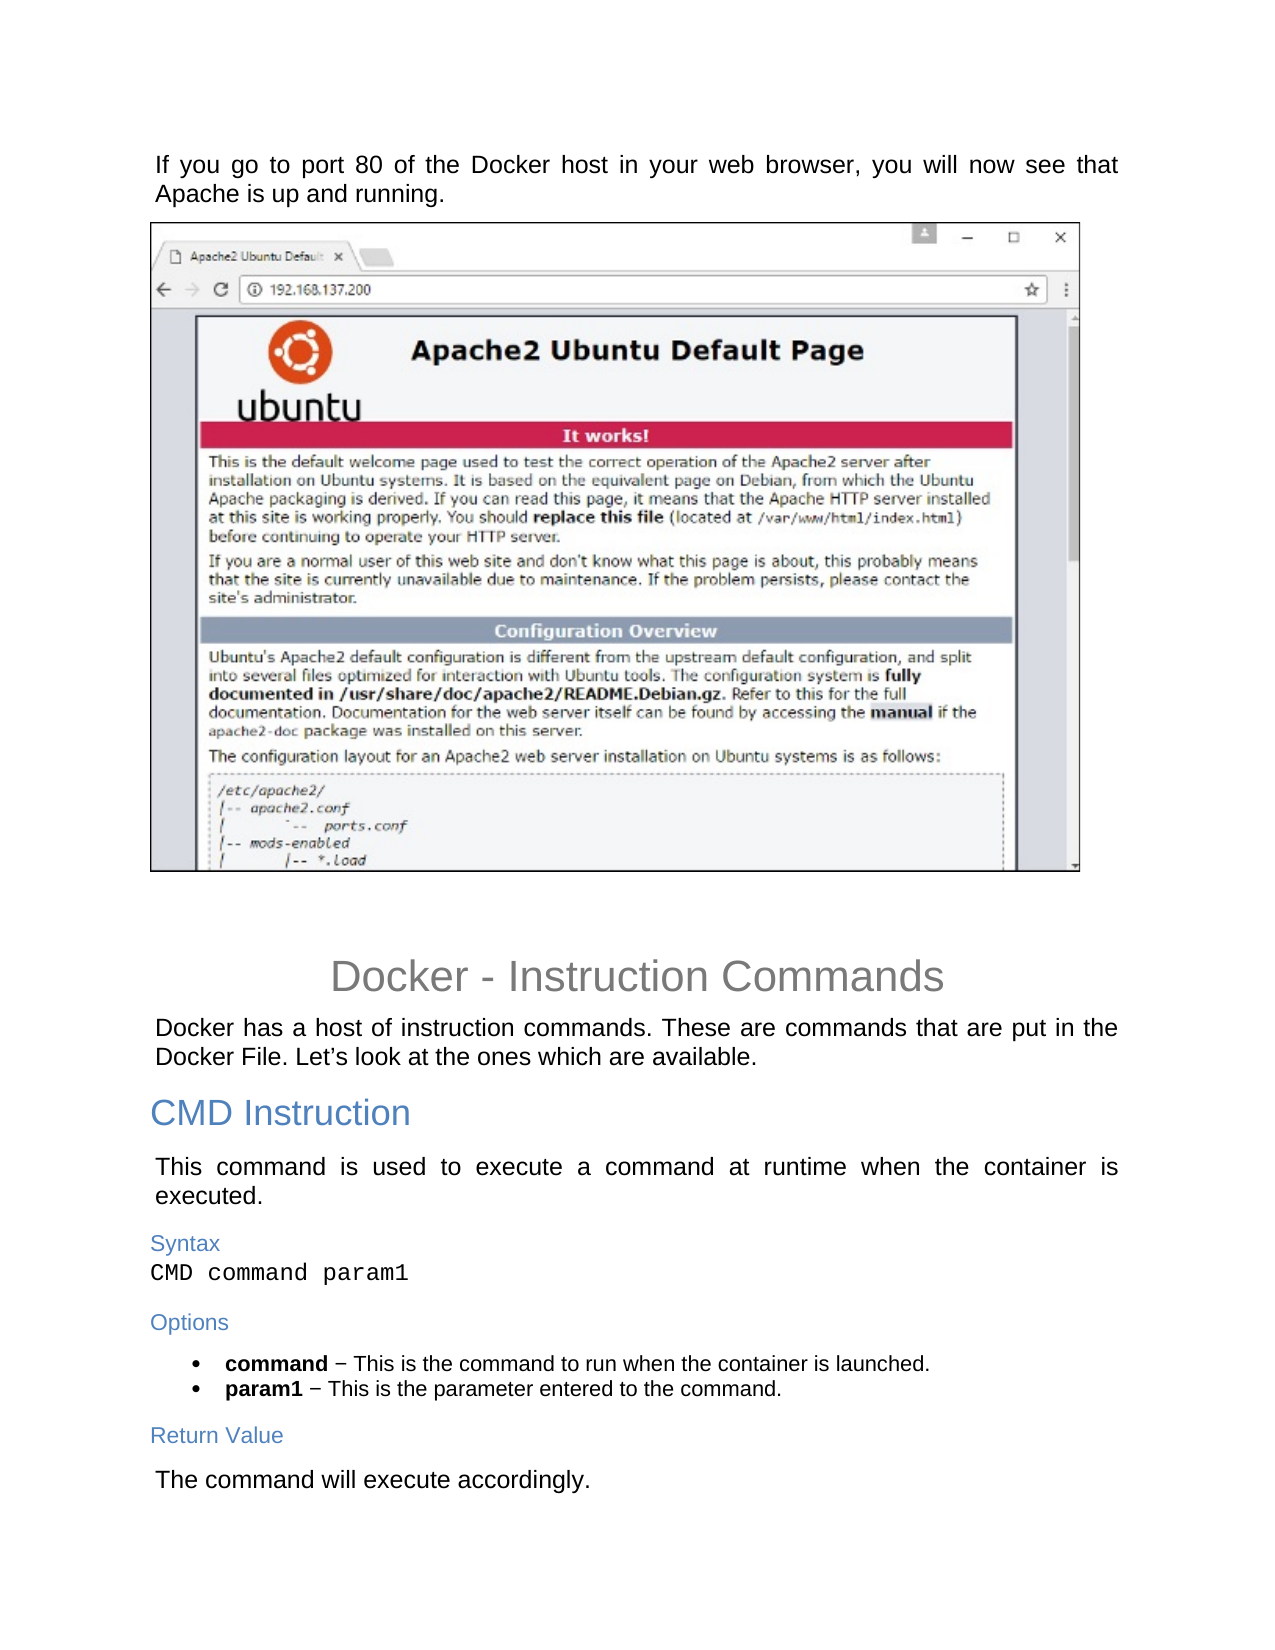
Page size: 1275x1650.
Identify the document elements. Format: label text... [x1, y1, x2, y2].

subtitle CMD Instruction [150, 1091, 1125, 1133]
subtitle Options [150, 1308, 1125, 1335]
text Docker has a host of instruction commands. These are commands that are put in the Docker File. Let’s look at the ones which are available. [155, 1013, 1120, 1070]
subtitle Return Value [150, 1422, 1125, 1449]
text This command is used to execute a command at runtime when the container is executed. [155, 1152, 1120, 1209]
text The command will execute accordingly. [155, 1465, 1120, 1494]
text If you go to port 80 of the Docker host in your web browser, you will now see that Apache is up and running. [155, 150, 1120, 207]
picture [150, 222, 1081, 872]
subtitle Syntax [150, 1230, 1125, 1257]
list param1 − This is the parameter entered to the command. [192, 1376, 1120, 1402]
list command − This is the command to run when the container is launched. [192, 1351, 1120, 1376]
text CMD command param1 [150, 1260, 1125, 1288]
subtitle Docker - Instruction Commands [150, 950, 1125, 1000]
